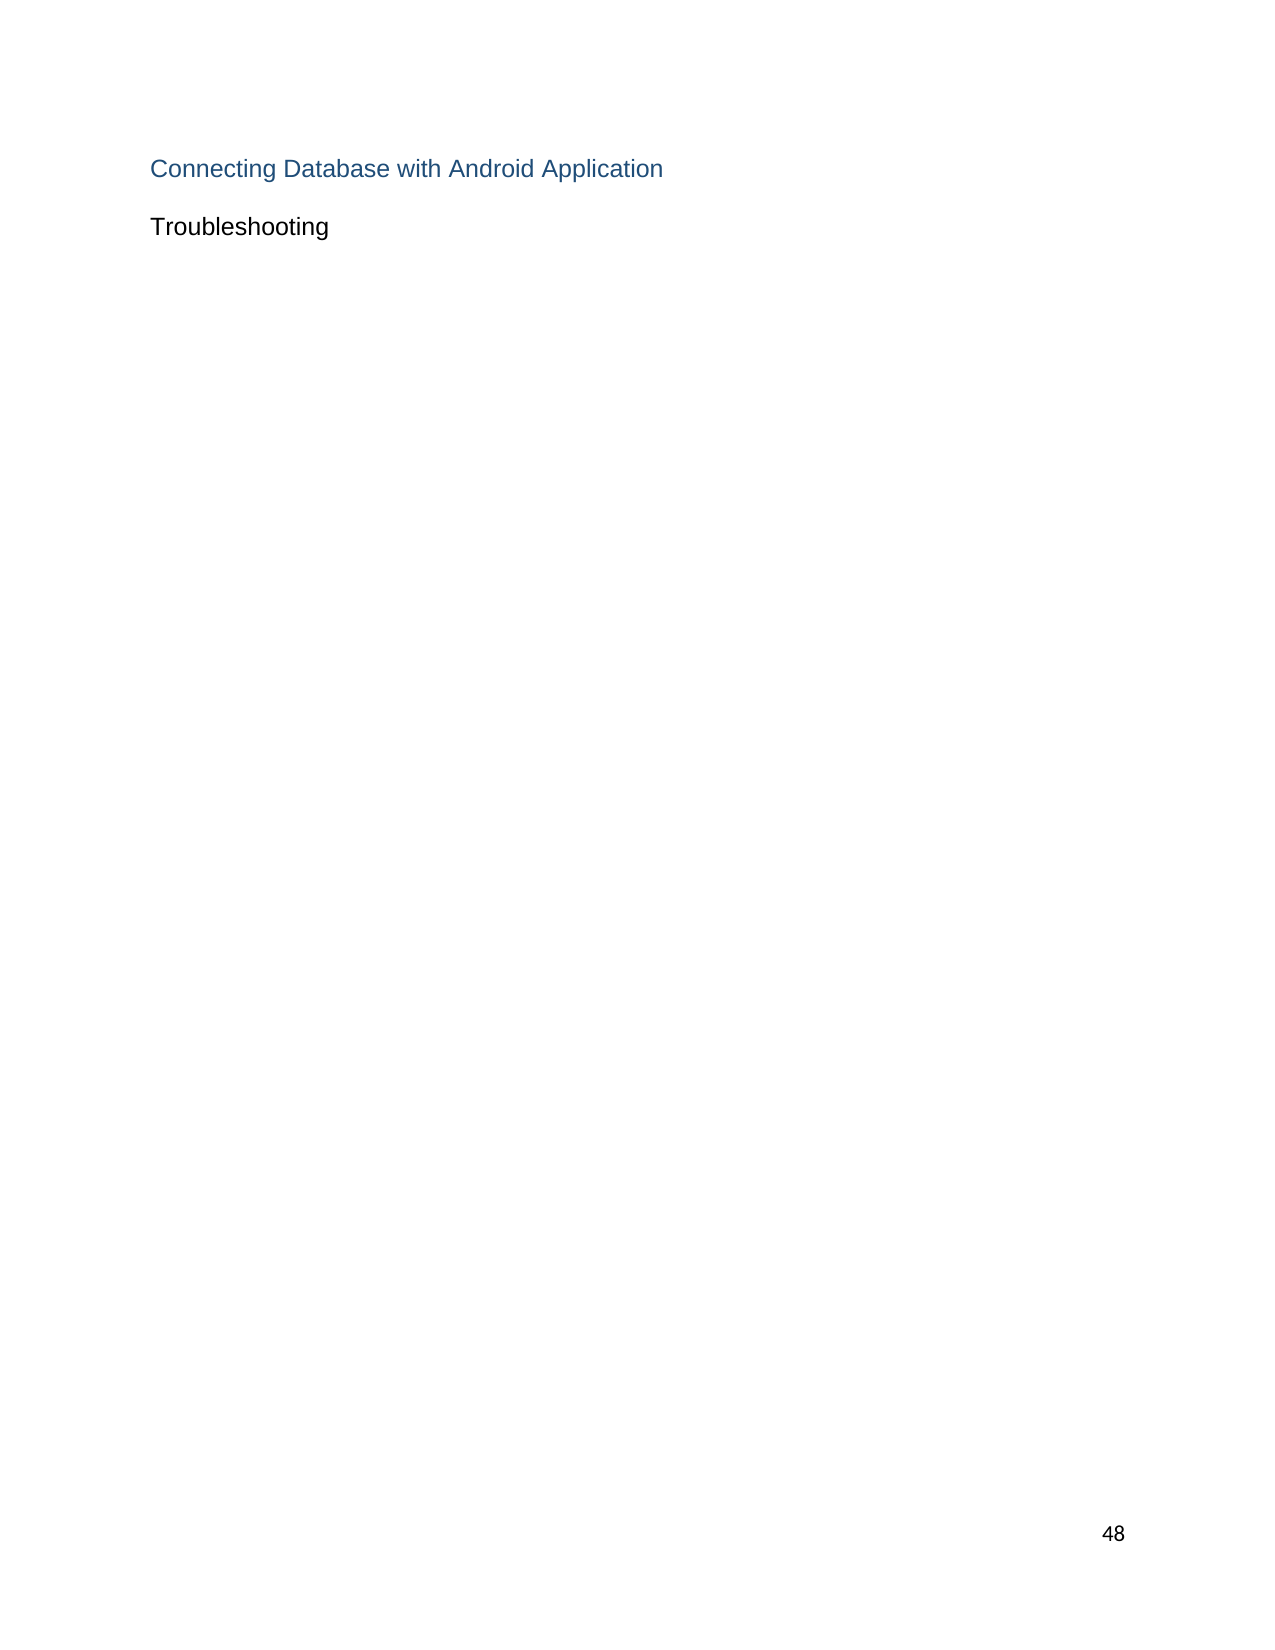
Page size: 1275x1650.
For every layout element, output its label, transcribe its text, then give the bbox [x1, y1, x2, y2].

text Troubleshooting [150, 212, 1125, 240]
subtitle Connecting Database with Android Application [150, 154, 1125, 183]
